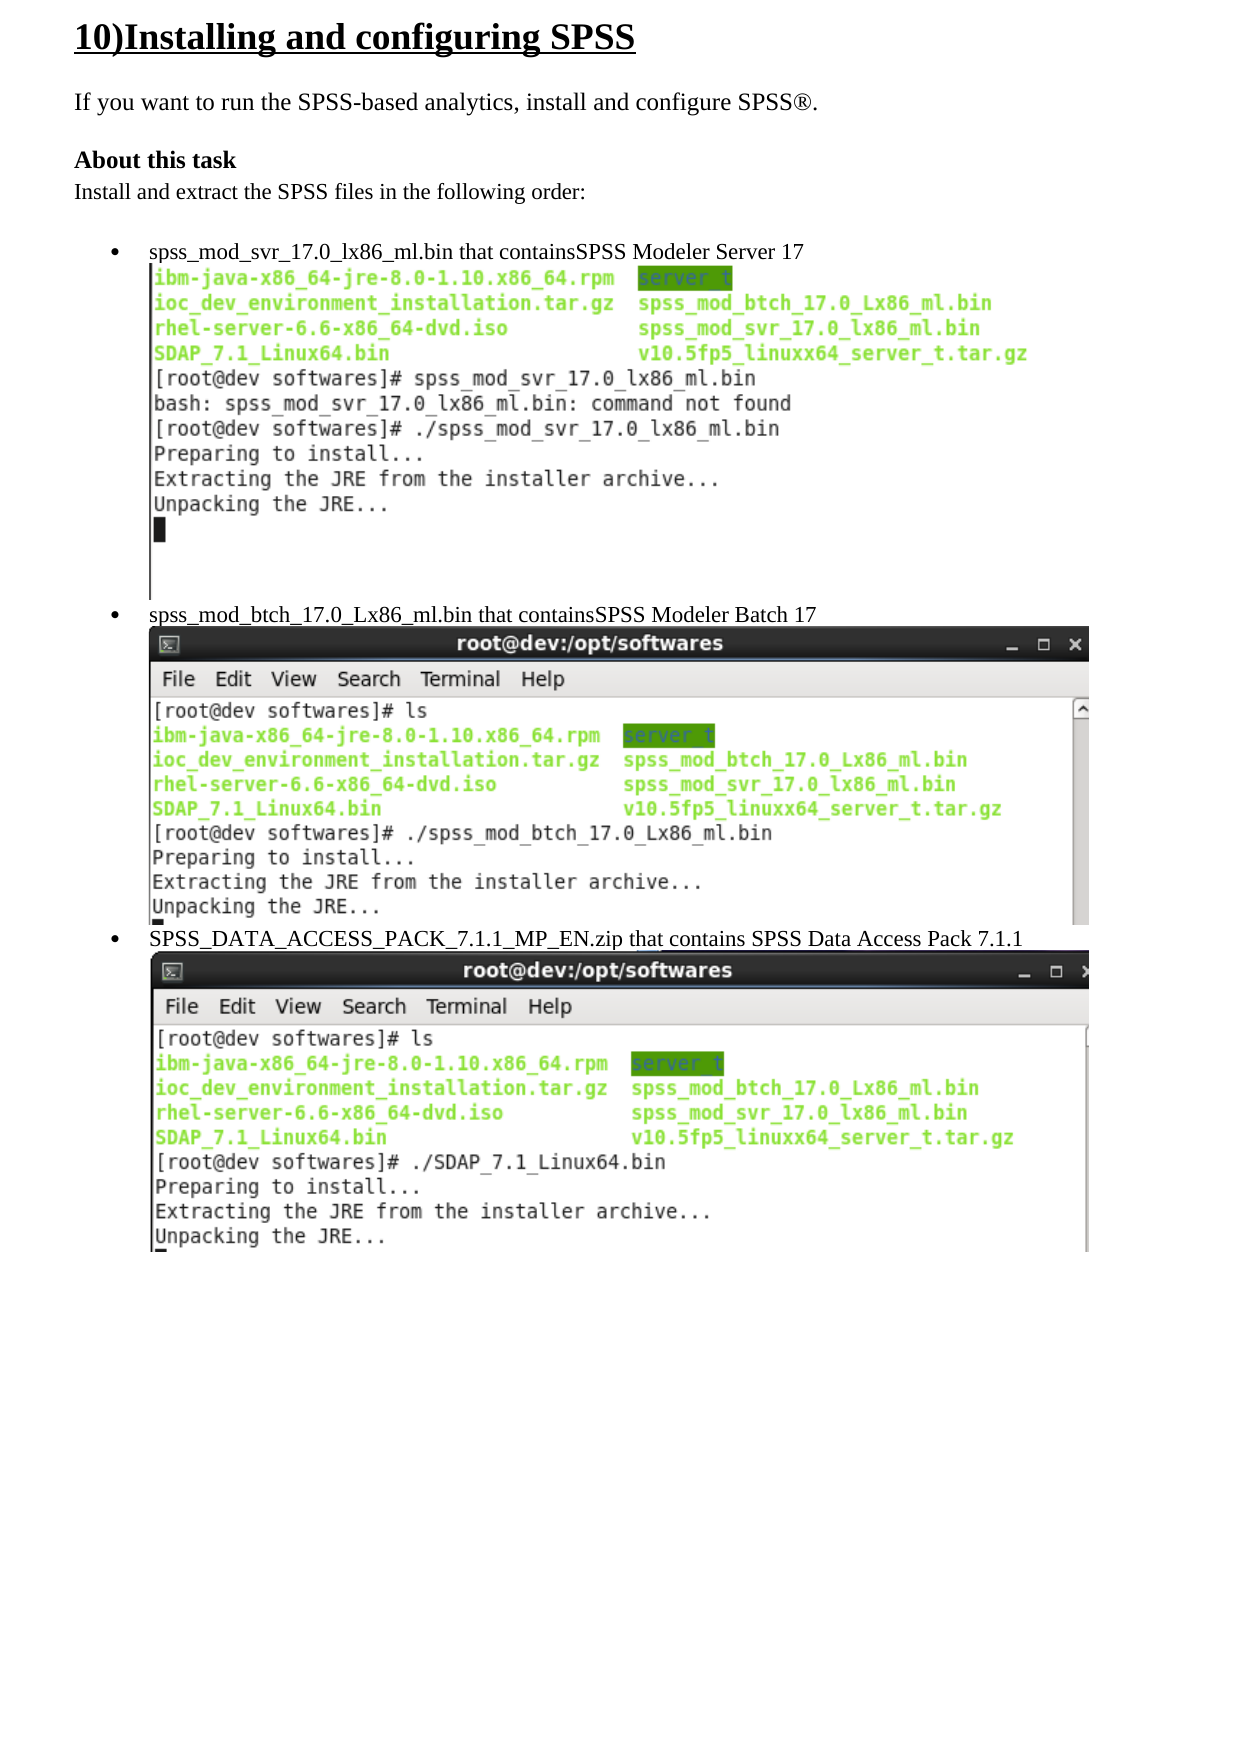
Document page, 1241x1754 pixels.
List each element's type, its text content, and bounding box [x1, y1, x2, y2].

picture [148, 263, 1089, 600]
picture [148, 950, 1089, 1252]
subtitle 10)Installing and configuring SPSS [74, 15, 1078, 58]
subtitle About this task [74, 145, 1078, 174]
picture [148, 626, 1089, 925]
text Install and extract the SPSS files in the following order: [74, 178, 1078, 204]
text If you want to run the SPSS-based analytics, install and configure SPSS®. [74, 87, 1078, 116]
